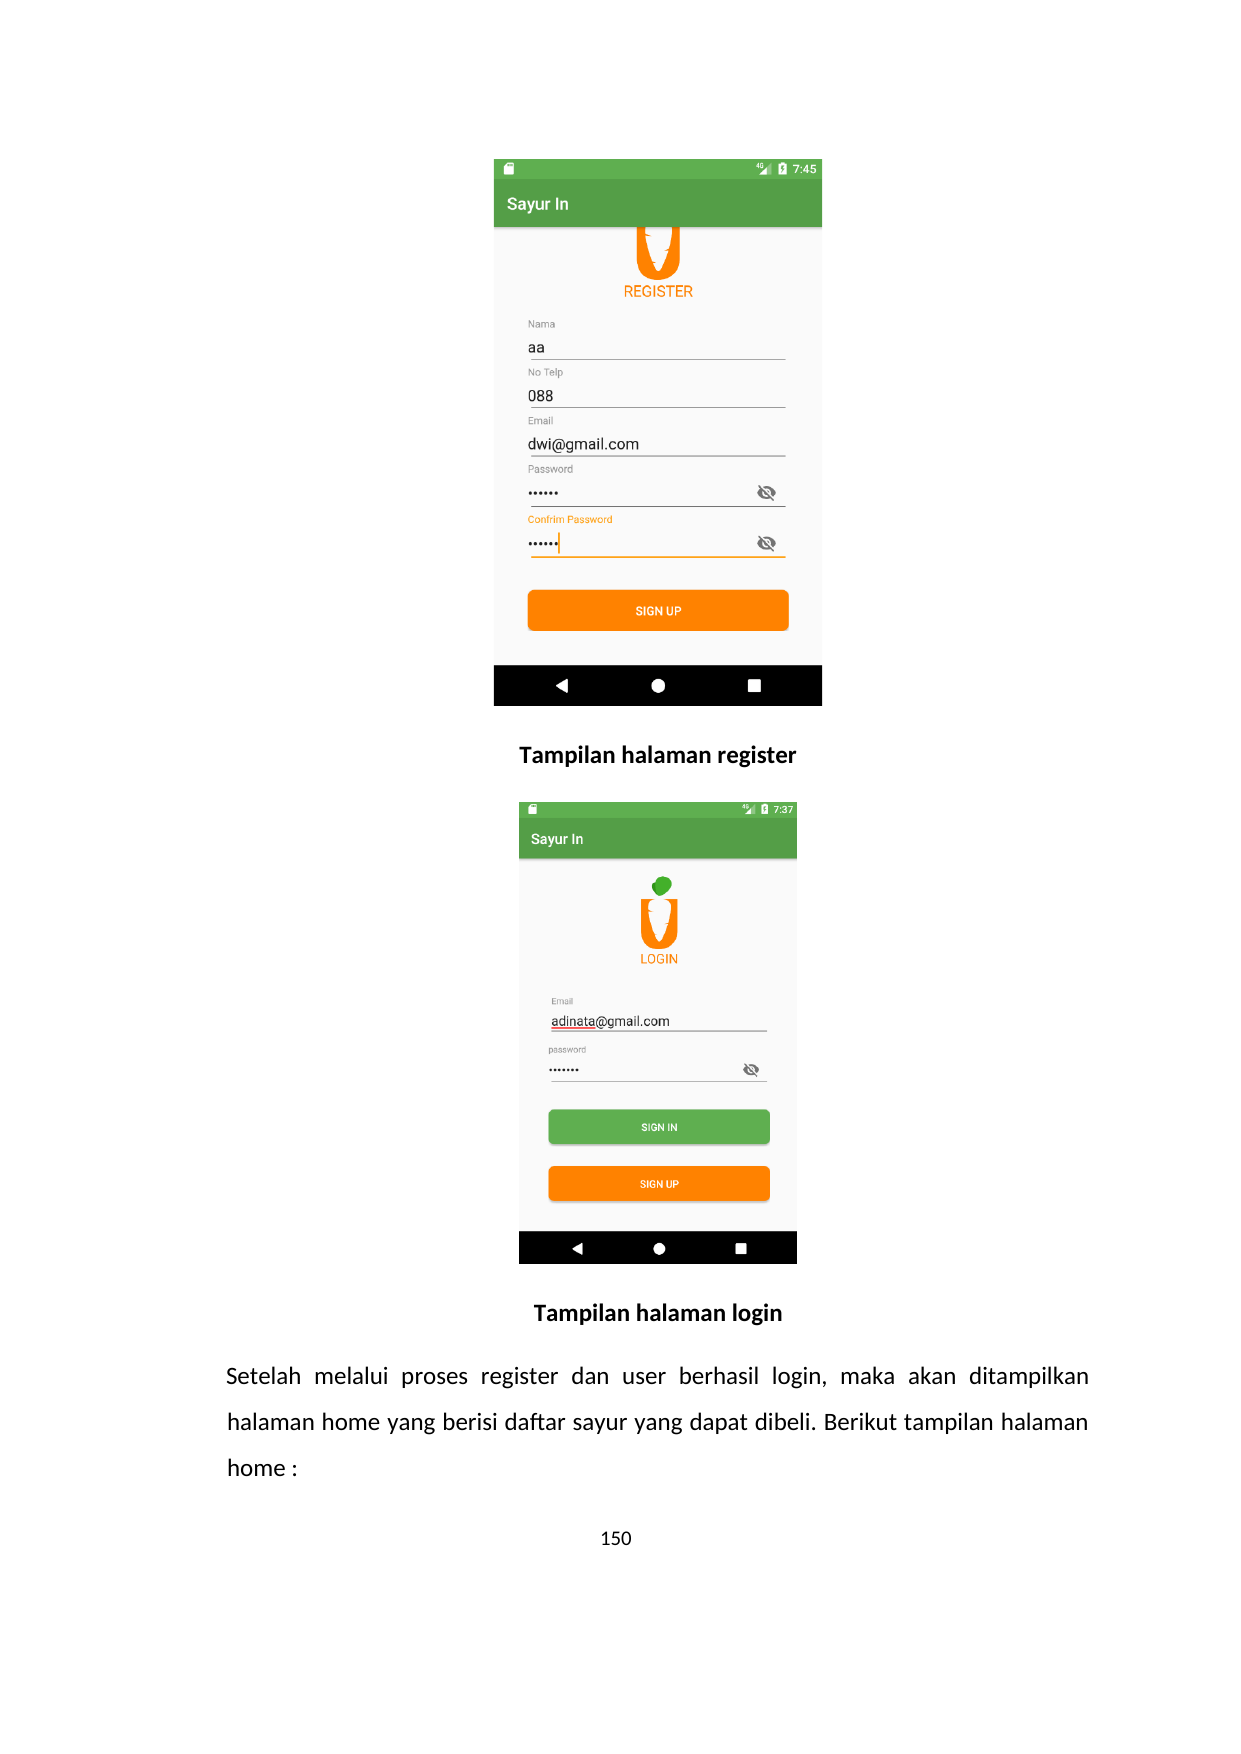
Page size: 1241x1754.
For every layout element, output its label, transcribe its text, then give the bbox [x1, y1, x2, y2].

picture [519, 802, 797, 1264]
text Tampilan halaman login [226, 1297, 1090, 1327]
picture [493, 159, 823, 706]
text Tampilan halaman register [226, 739, 1090, 769]
text Setelah melalui proses register dan user berhasil login, maka akan ditampilkan halaman home yang berisi daftar sayur yang dapat dibeli. Berikut tampilan halaman home : [226, 1360, 1090, 1482]
